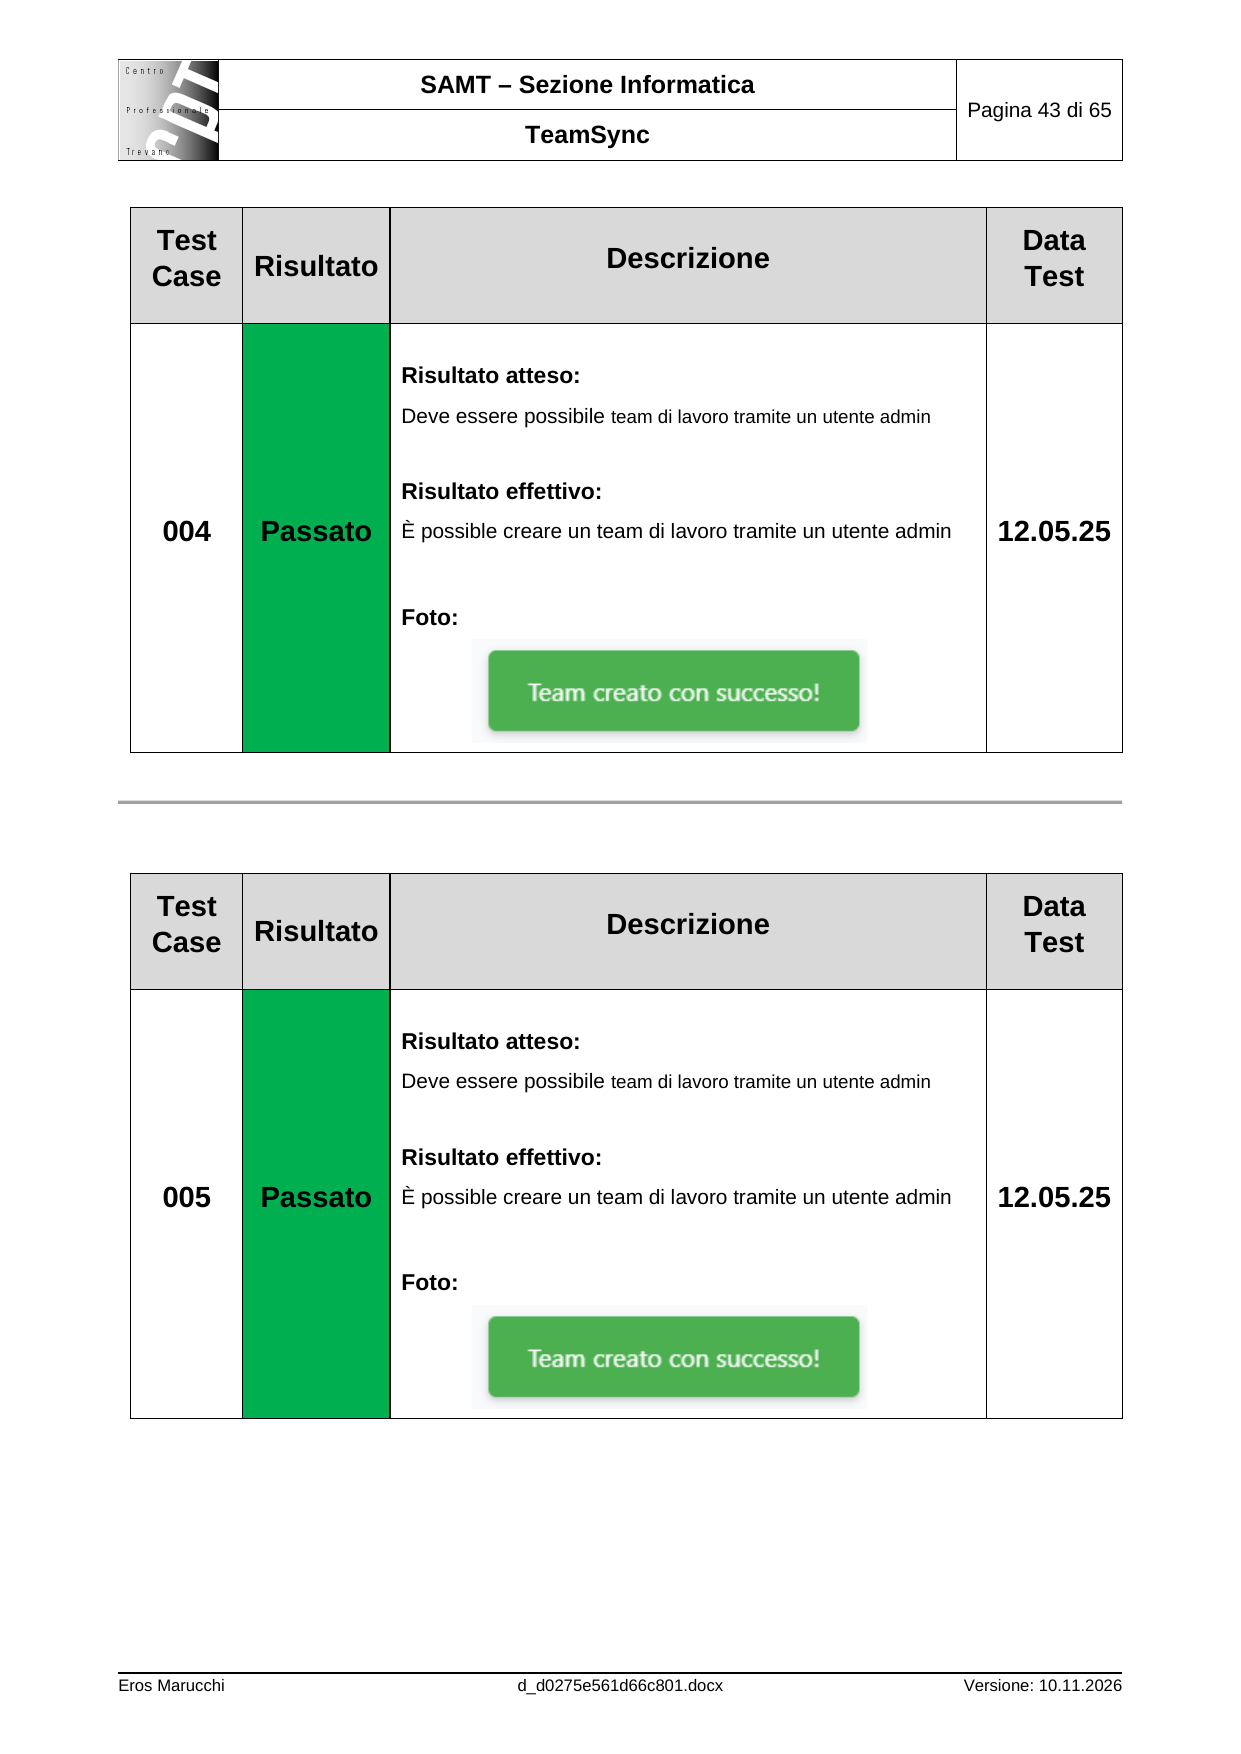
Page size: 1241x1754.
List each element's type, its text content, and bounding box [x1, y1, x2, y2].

table_header Data Test [987, 208, 1122, 323]
table_cell Risultato atteso: Deve essere possibile team di lavoro tramite un utente admin Risultato effettivo: È possible creare un team di lavoro tramite un utente admin Foto: [391, 324, 986, 752]
table_cell 12.05.25 [987, 324, 1122, 752]
table_header Descrizione [391, 874, 986, 989]
table_header Data Test [987, 874, 1122, 989]
table_cell Risultato atteso: Deve essere possibile team di lavoro tramite un utente admin Risultato effettivo: È possible creare un team di lavoro tramite un utente admin Foto: [391, 990, 986, 1418]
table_header Test Case [131, 874, 242, 989]
table_cell 004 [131, 324, 242, 752]
table_header Risultato [243, 208, 389, 323]
table_header Descrizione [391, 208, 986, 323]
table_header Test Case [131, 208, 242, 323]
table_cell Passato [243, 324, 389, 752]
picture [118, 60, 219, 160]
table_cell Passato [243, 990, 389, 1418]
table_cell 12.05.25 [987, 990, 1122, 1418]
picture [470, 639, 866, 743]
table_cell 005 [131, 990, 242, 1418]
table_header Risultato [243, 874, 389, 989]
picture [470, 1305, 866, 1409]
